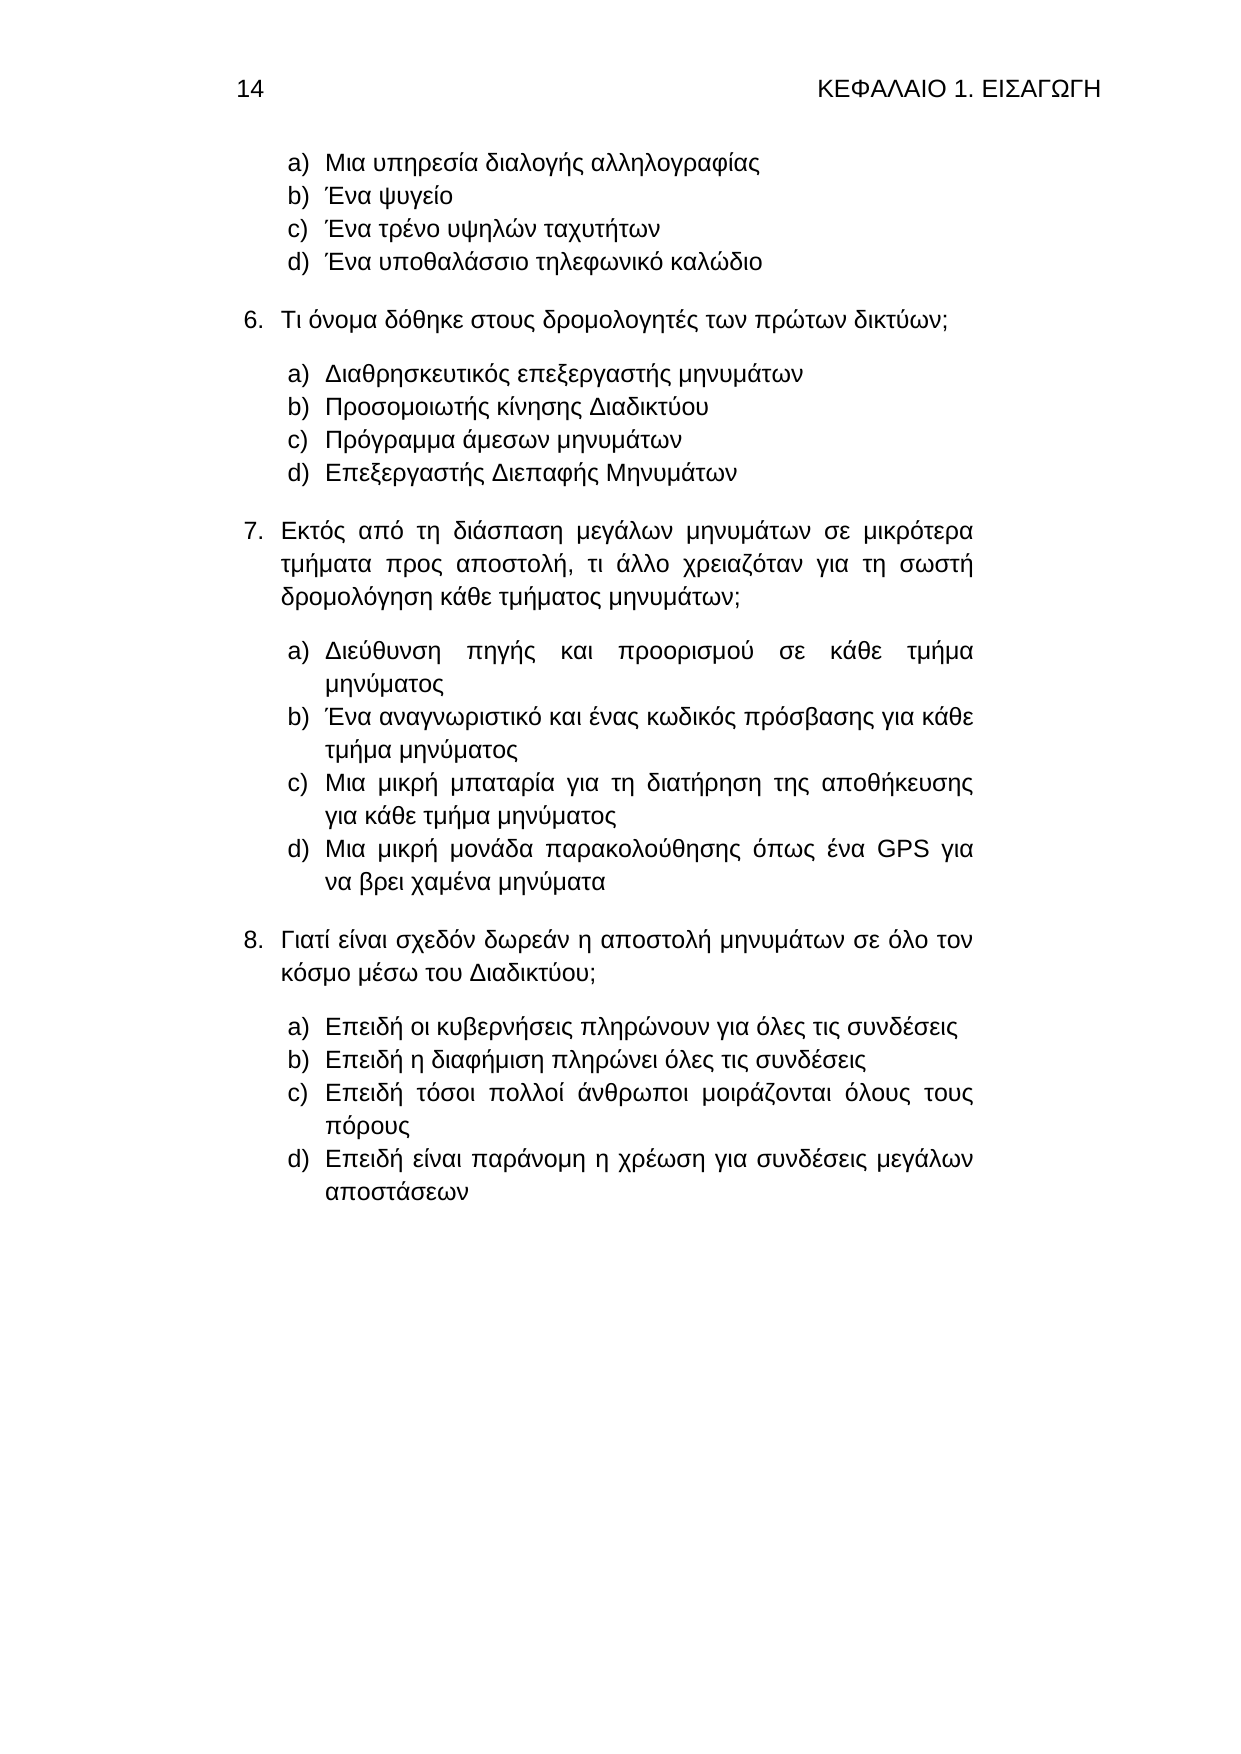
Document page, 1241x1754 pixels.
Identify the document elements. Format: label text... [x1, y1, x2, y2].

list Επειδή τόσοι πολλοί άνθρωποι μοιράζονται όλους τους πόρους [287, 1078, 974, 1139]
list Επειδή οι κυβερνήσεις πληρώνουν για όλες τις συνδέσεις [287, 1012, 974, 1040]
list Ένα τρένο υψηλών ταχυτήτων [287, 214, 974, 242]
list Ένα ψυγείο [287, 181, 974, 209]
list Επειδή είναι παράνομη η χρέωση για συνδέσεις μεγάλων αποστάσεων [287, 1144, 974, 1206]
list Επεξεργαστής Διεπαφής Μηνυμάτων [287, 458, 974, 486]
list Πρόγραμμα άμεσων μηνυμάτων [287, 425, 974, 453]
list Γιατί είναι σχεδόν δωρεάν η αποστολή μηνυμάτων σε όλο τον κόσμο μέσω του Διαδικτύου; [243, 925, 974, 987]
list Μια μικρή μπαταρία για τη διατήρηση της αποθήκευσης για κάθε τμήμα μηνύματος [287, 768, 974, 829]
list Εκτός από τη διάσπαση μεγάλων μηνυμάτων σε μικρότερα τμήματα προς αποστολή, τι άλλο χρειαζόταν για τη σωστή δρομολόγηση κάθε τμήματος μηνυμάτων; [243, 516, 974, 611]
list Επειδή η διαφήμιση πληρώνει όλες τις συνδέσεις [287, 1045, 974, 1073]
list Διαθρησκευτικός επεξεργαστής μηνυμάτων [287, 359, 974, 387]
list Προσομοιωτής κίνησης Διαδικτύου [287, 392, 974, 420]
list Μια υπηρεσία διαλογής αλληλογραφίας [287, 148, 974, 176]
list Μια μικρή μονάδα παρακολούθησης όπως ένα GPS για να βρει χαμένα μηνύματα [287, 834, 974, 896]
list Τι όνομα δόθηκε στους δρομολογητές των πρώτων δικτύων; [243, 305, 974, 333]
list Ένα αναγνωριστικό και ένας κωδικός πρόσβασης για κάθε τμήμα μηνύματος [287, 702, 974, 763]
list Διεύθυνση πηγής και προορισμού σε κάθε τμήμα μηνύματος [287, 636, 974, 697]
list Ένα υποθαλάσσιο τηλεφωνικό καλώδιο [287, 247, 974, 276]
